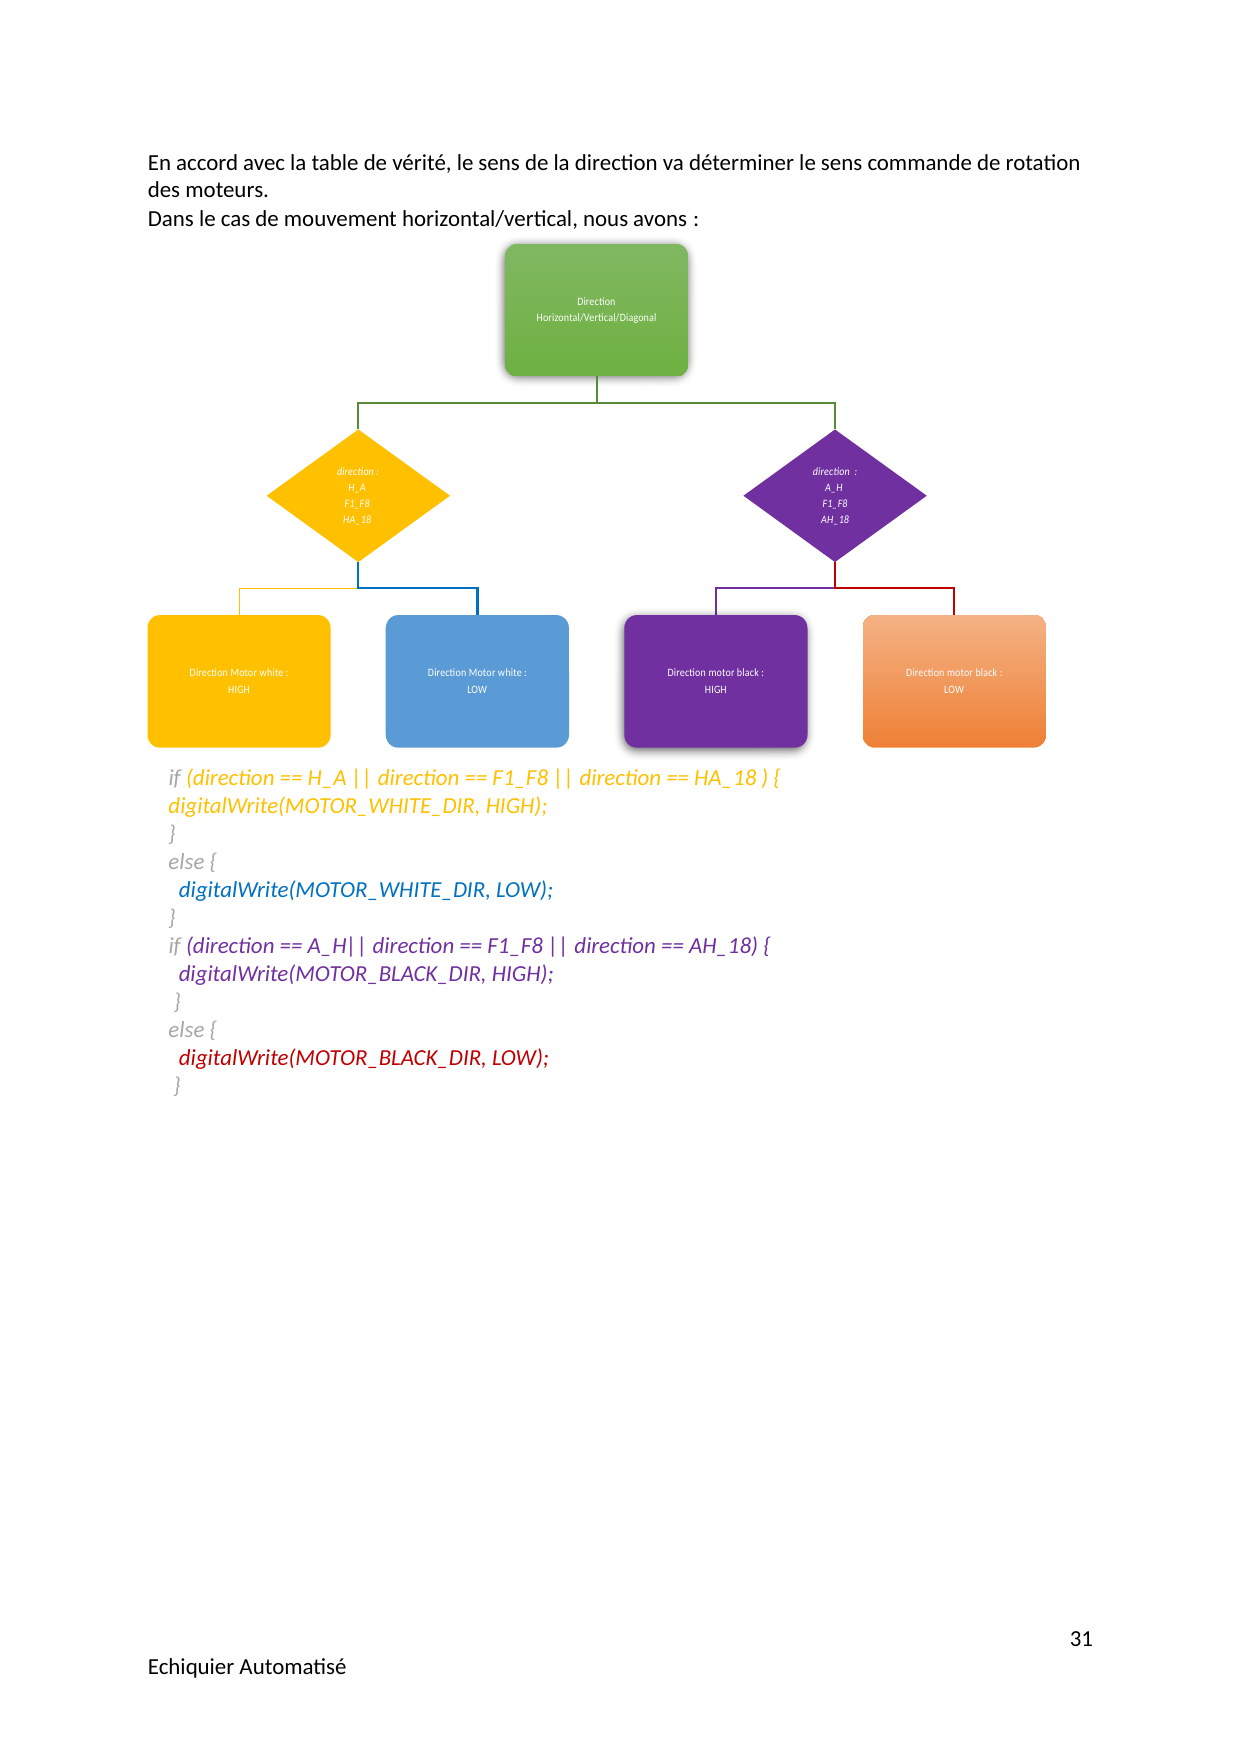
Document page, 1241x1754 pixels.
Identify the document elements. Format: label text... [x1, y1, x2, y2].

text digitalWrite(MOTOR_WHITE_DIR, HIGH); [148, 791, 1093, 819]
text digitalWrite(MOTOR_WHITE_DIR, LOW); [148, 875, 1093, 903]
text if (direction == H_A || direction == F1_F8 || direction == HA_18 ) { [148, 763, 1093, 791]
text digitalWrite(MOTOR_BLACK_DIR, HIGH); [148, 959, 1093, 987]
text if (direction == A_H|| direction == F1_F8 || direction == AH_18) { [148, 931, 1093, 959]
text } [148, 819, 1093, 847]
text } [148, 1071, 1093, 1099]
text } [148, 903, 1093, 931]
text digitalWrite(MOTOR_BLACK_DIR, LOW); [148, 1043, 1093, 1071]
text else { [148, 1015, 1093, 1043]
text else { [148, 847, 1093, 875]
text Dans le cas de mouvement horizontal/vertical, nous avons : [148, 204, 1093, 232]
text } [148, 987, 1093, 1015]
text En accord avec la table de vérité, le sens de la direction va déterminer le sens commande de rotation des moteurs. [148, 148, 1093, 204]
